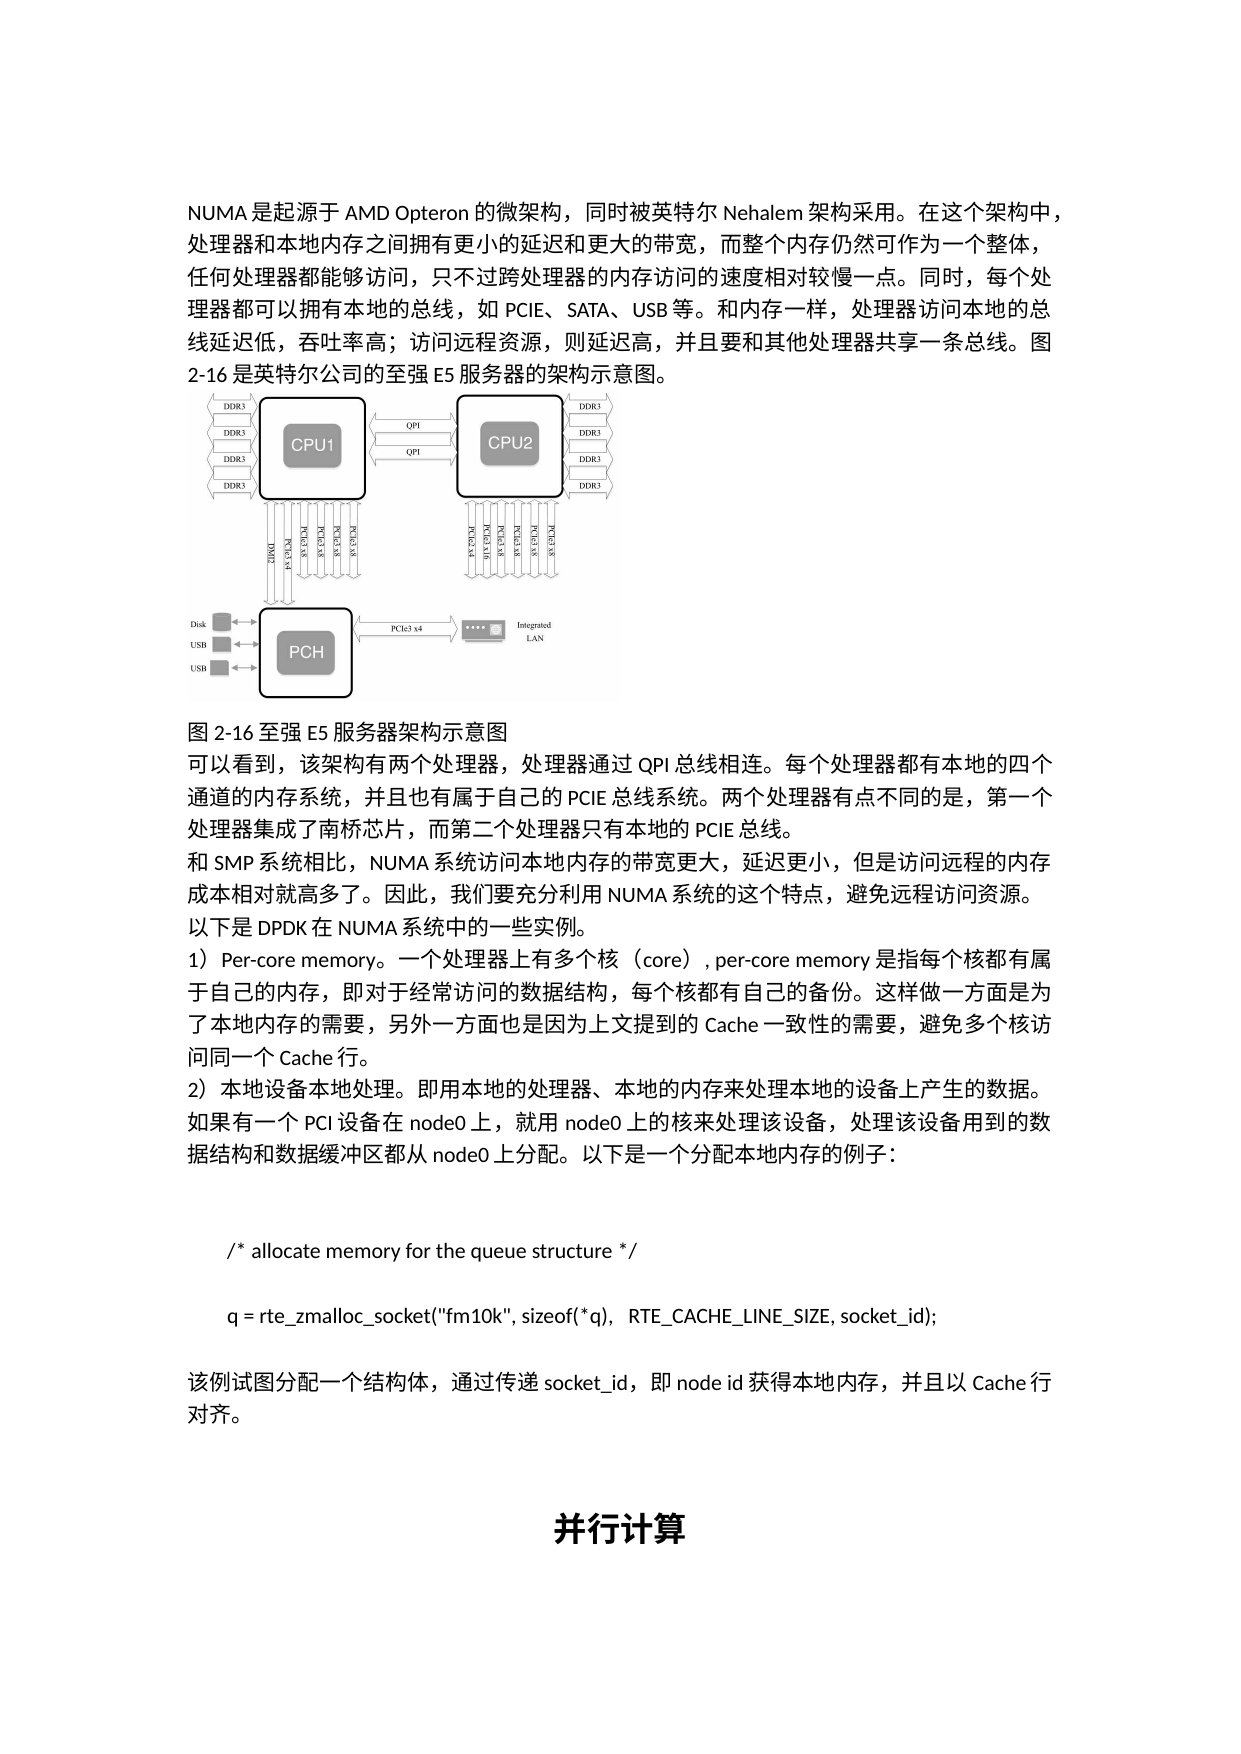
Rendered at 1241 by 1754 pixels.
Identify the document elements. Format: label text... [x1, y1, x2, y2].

text NUMA是起源于AMD Opteron的微架构，同时被英特尔Nehalem架构采用。在这个架构中，处理器和本地内存之间拥有更小的延迟和更大的带宽，而整个内存仍然可作为一个整体，任何处理器都能够访问，只不过跨处理器的内存访问的速度相对较慢一点。同时，每个处理器都可以拥有本地的总线，如PCIE、SATA、USB等。和内存一样，处理器访问本地的总线延迟低，吞吐率高；访问远程资源，则延迟高，并且要和其他处理器共享一条总线。图2-16是英特尔公司的至强E5服务器的架构示意图。 [187, 194, 1053, 389]
text 该例试图分配一个结构体，通过传递socket_id，即node id获得本地内存，并且以Cache行对齐。 [187, 1364, 1053, 1429]
text 2）本地设备本地处理。即用本地的处理器、本地的内存来处理本地的设备上产生的数据。如果有一个PCI设备在node0上，就用node0上的核来处理该设备，处理该设备用到的数据结构和数据缓冲区都从node0上分配。以下是一个分配本地内存的例子： [187, 1072, 1053, 1169]
text /* allocate memory for the queue structure */ [187, 1234, 1053, 1299]
text 以下是DPDK在NUMA系统中的一些实例。 [187, 909, 1053, 942]
text 可以看到，该架构有两个处理器，处理器通过QPI总线相连。每个处理器都有本地的四个通道的内存系统，并且也有属于自己的PCIE总线系统。两个处理器有点不同的是，第一个处理器集成了南桥芯片，而第二个处理器只有本地的PCIE总线。 [187, 747, 1053, 844]
picture [187, 389, 619, 701]
text 1）Per-core memory。一个处理器上有多个核（core）, per-core memory是指每个核都有属于自己的内存，即对于经常访问的数据结构，每个核都有自己的备份。这样做一方面是为了本地内存的需要，另外一方面也是因为上文提到的Cache一致性的需要，避免多个核访问同一个Cache行。 [187, 942, 1053, 1072]
text 并行计算 [187, 1494, 1053, 1559]
text q = rte_zmalloc_socket("fm10k", sizeof(*q), RTE_CACHE_LINE_SIZE, socket_id); [187, 1299, 1053, 1364]
text 图2-16 至强E5服务器架构示意图 [187, 714, 1053, 747]
text 和SMP系统相比，NUMA系统访问本地内存的带宽更大，延迟更小，但是访问远程的内存成本相对就高多了。因此，我们要充分利用NUMA系统的这个特点，避免远程访问资源。 [187, 844, 1053, 909]
